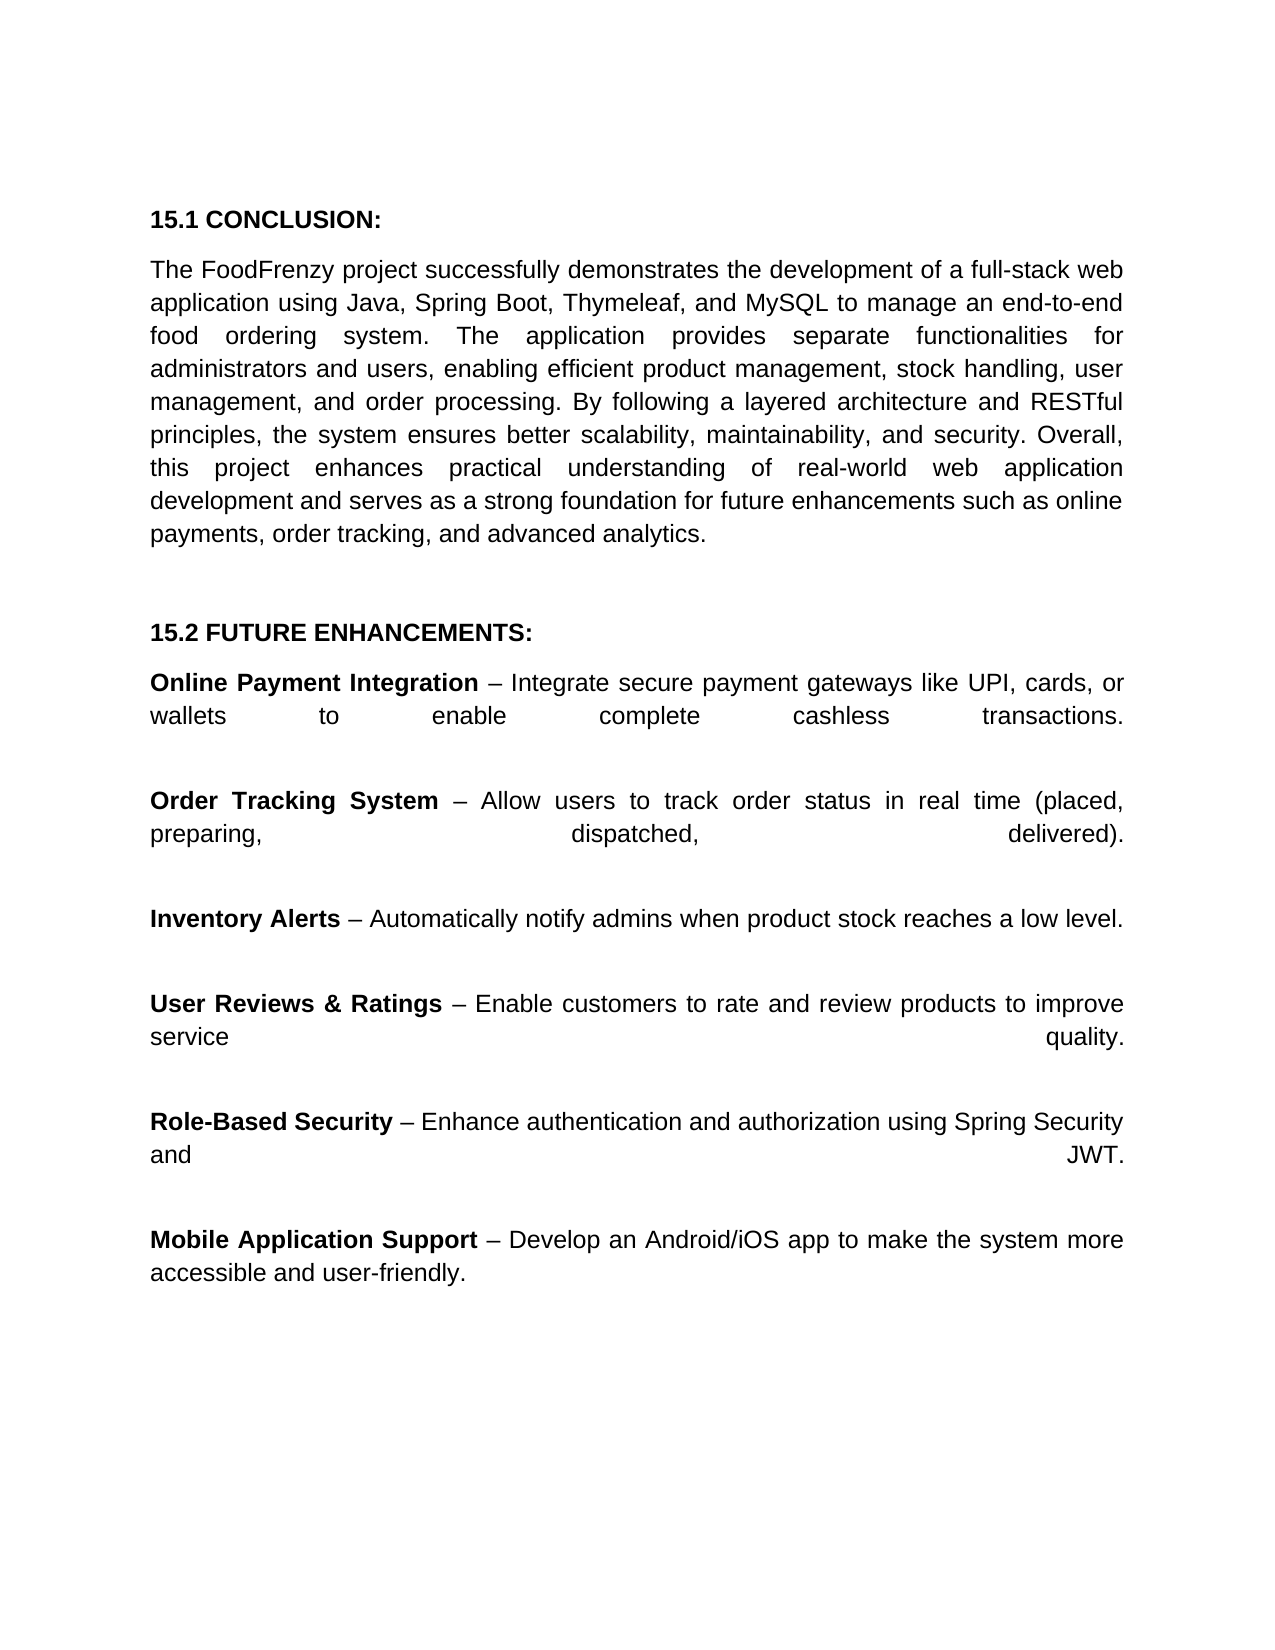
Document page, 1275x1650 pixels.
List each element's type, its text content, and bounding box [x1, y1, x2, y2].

text 15.2 FUTURE ENHANCEMENTS: [150, 618, 1125, 647]
text Mobile Application Support – Develop an Android/iOS app to make the system more accessible and user-friendly. [150, 1225, 1125, 1286]
text User Reviews & Ratings – Enable customers to rate and review products to improve service quality. [150, 989, 1125, 1086]
text Role-Based Security – Enhance authentication and authorization using Spring Security and JWT. [150, 1107, 1125, 1203]
text Order Tracking System – Allow users to track order status in real time (placed, preparing, dispatched, delivered). [150, 786, 1125, 883]
text Online Payment Integration – Integrate secure payment gateways like UPI, cards, or wallets to enable complete cashless transactions. [150, 668, 1125, 765]
text The FoodFrenzy project successfully demonstrates the development of a full-stack web application using Java, Spring Boot, Thymeleaf, and MySQL to manage an end-to-end food ordering system. The application provides separate functionalities for administrators and users, enabling efficient product management, stock handling, user management, and order processing. By following a layered architecture and RESTful principles, the system ensures better scalability, maintainability, and security. Overall, this project enhances practical understanding of real-world web application development and serves as a strong foundation for future enhancements such as online payments, order tracking, and advanced analytics. [150, 255, 1125, 548]
text Inventory Alerts – Automatically notify admins when product stock reaches a low level. [150, 904, 1125, 968]
text 15.1 CONCLUSION: [150, 205, 1125, 234]
